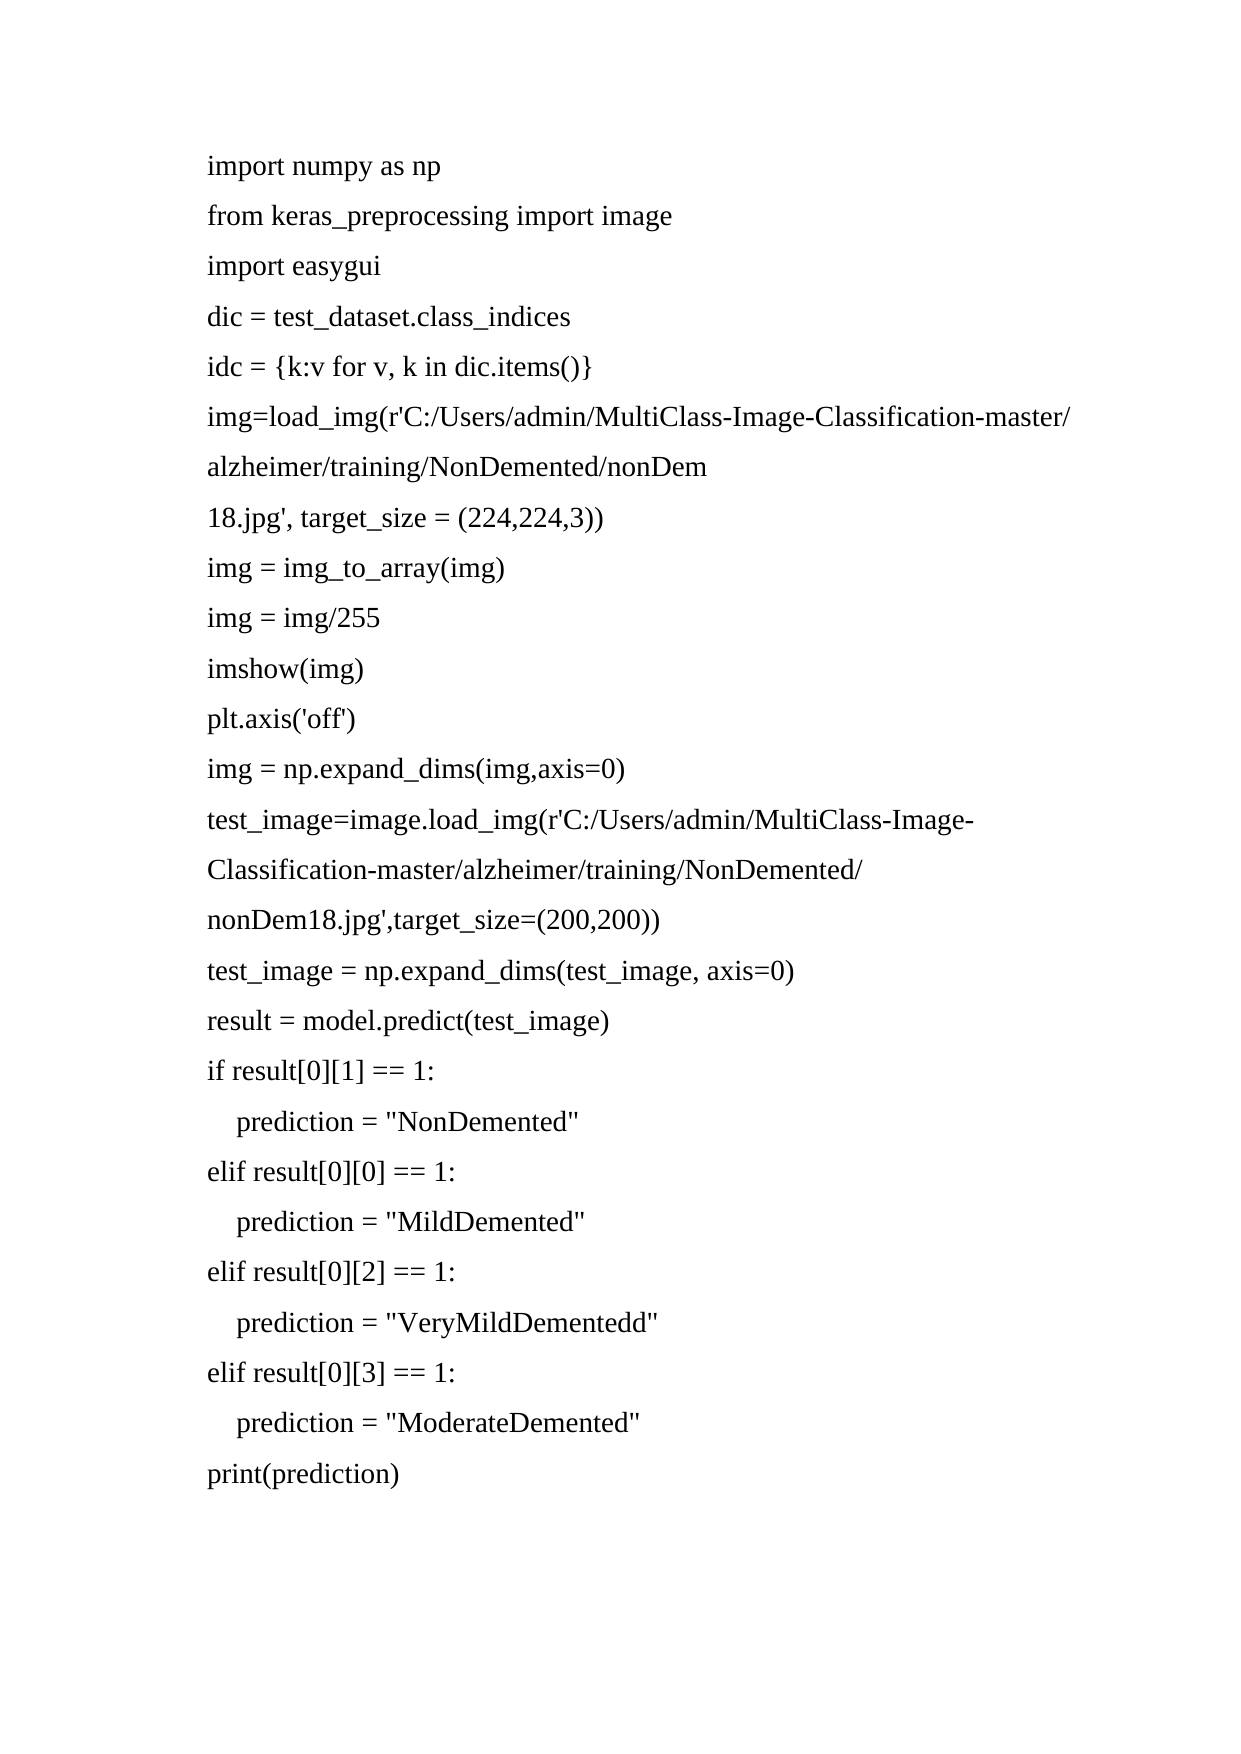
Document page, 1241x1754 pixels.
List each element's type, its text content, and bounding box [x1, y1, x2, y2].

text img=load_img(r'C:/Users/admin/MultiClass-Image-Classification-master/alzheimer/training/NonDemented/nonDem [207, 399, 1122, 483]
text import numpy as np [207, 148, 1122, 181]
text 18.jpg', target_size = (224,224,3)) [207, 500, 1122, 533]
text idc = {k:v for v, k in dic.items()} [207, 349, 1122, 382]
text result = model.predict(test_image) [207, 1003, 1122, 1037]
text prediction = "MildDemented" [207, 1204, 1122, 1238]
text plt.axis('off') [207, 701, 1122, 735]
text from keras_preprocessing import image [207, 198, 1122, 232]
text elif result[0][3] == 1: [207, 1355, 1122, 1389]
text print(prediction) [207, 1456, 1122, 1489]
text elif result[0][0] == 1: [207, 1154, 1122, 1187]
text img = img_to_array(img) [207, 550, 1122, 584]
text img = img/255 [207, 601, 1122, 634]
text import easygui [207, 248, 1122, 282]
text prediction = "VeryMildDementedd" [207, 1305, 1122, 1338]
text test_image=image.load_img(r'C:/Users/admin/MultiClass-Image-Classification-master/alzheimer/training/NonDemented/nonDem18.jpg',target_size=(200,200)) [207, 802, 1122, 936]
text img = np.expand_dims(img,axis=0) [207, 751, 1122, 785]
text dic = test_dataset.class_indices [207, 299, 1122, 332]
text prediction = "NonDemented" [207, 1104, 1122, 1137]
text prediction = "ModerateDemented" [207, 1406, 1122, 1439]
text test_image = np.expand_dims(test_image, axis=0) [207, 953, 1122, 986]
text elif result[0][2] == 1: [207, 1254, 1122, 1288]
text if result[0][1] == 1: [207, 1053, 1122, 1087]
text imshow(img) [207, 651, 1122, 684]
